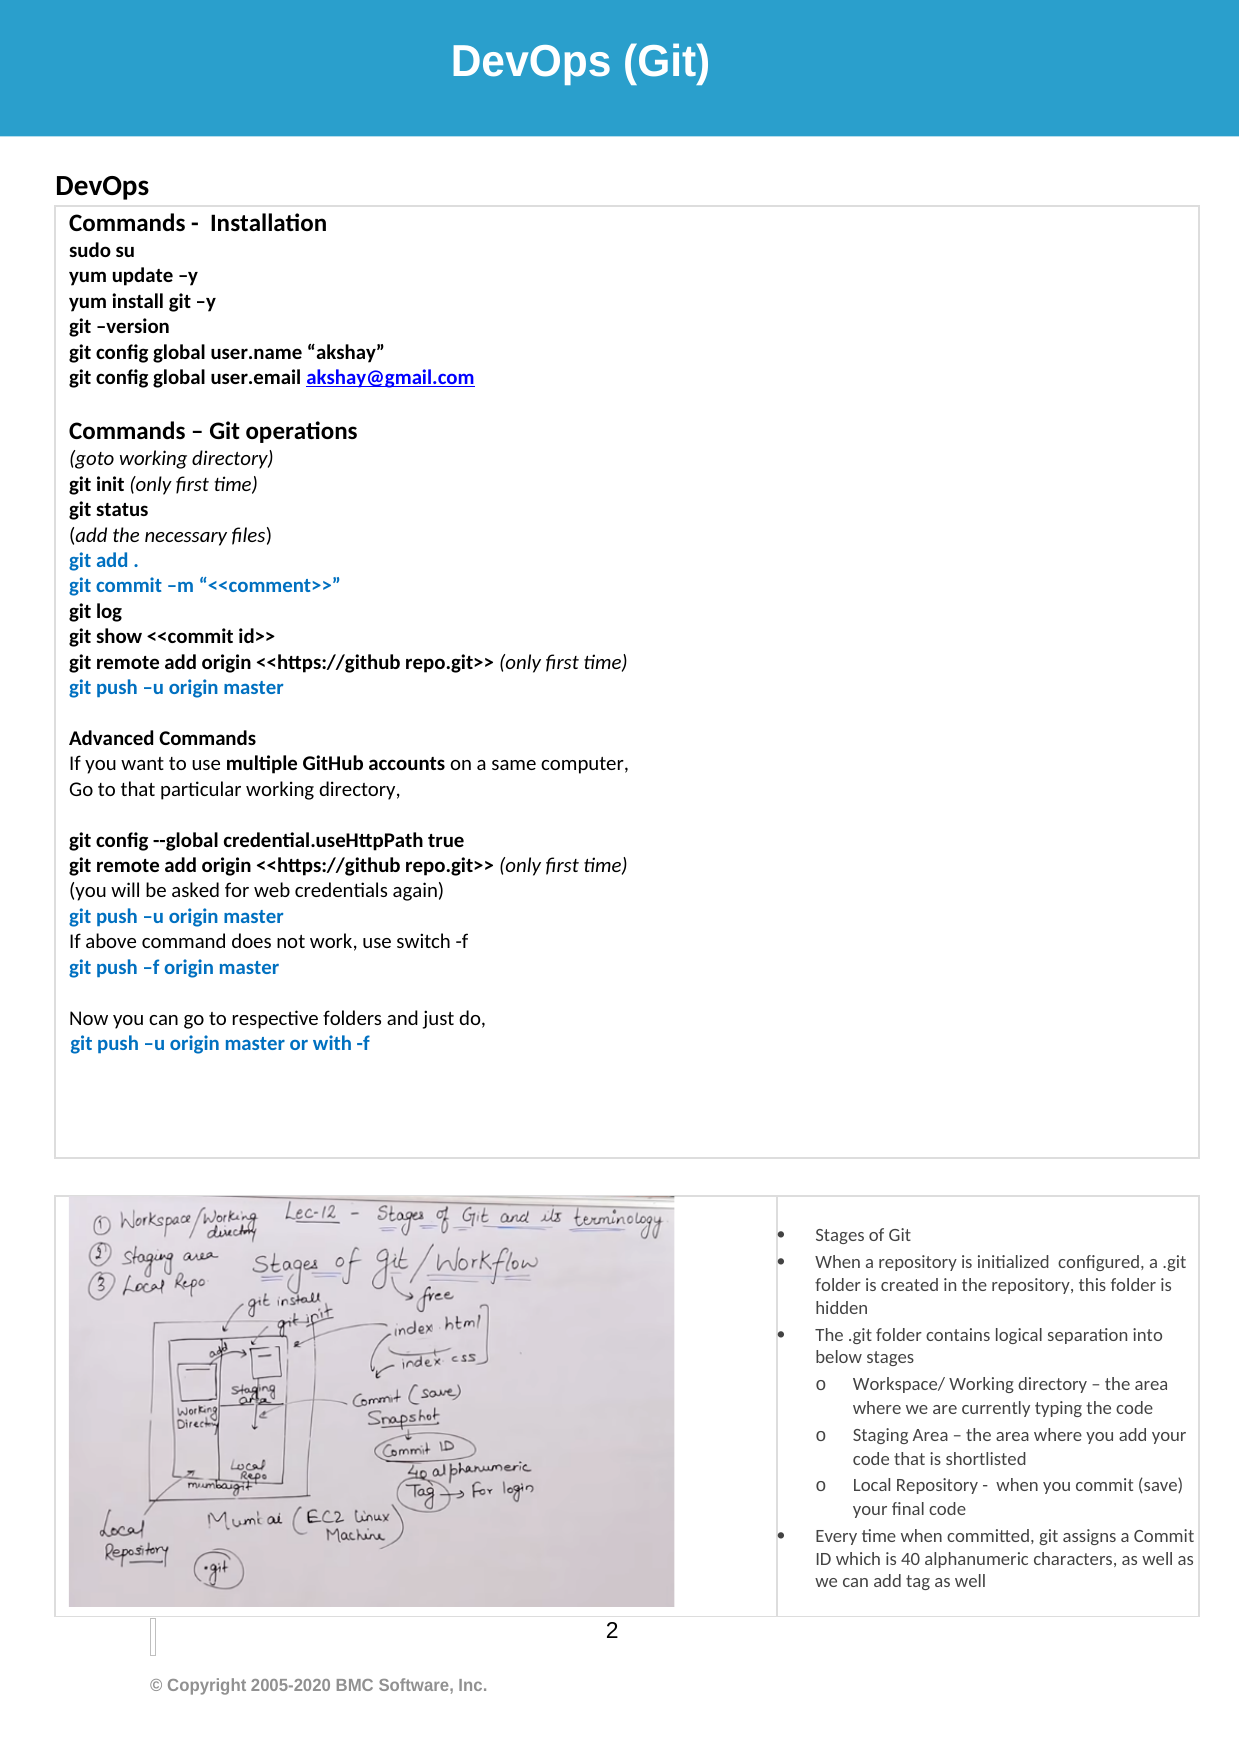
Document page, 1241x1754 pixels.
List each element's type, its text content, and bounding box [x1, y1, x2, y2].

table_header Commands - Installation sudo su yum update –y yum install git –y git –version git config global user.name “akshay” git config global user.email akshay@gmail.com Commands – Git operations (goto working directory) git init (only first time) git status (add the necessary files) git add . git commit –m “<<comment>>” git log git show <<commit id>> git remote add origin <<https://github repo.git>> (only first time) git push –u origin master Advanced Commands If you want to use multiple GitHub accounts on a same computer, Go to that particular working directory, git config --global credential.useHttpPath true git remote add origin <<https://github repo.git>> (only first time) (you will be asked for web credentials again) git push –u origin master If above command does not work, use switch -f git push –f origin master Now you can go to respective folders and just do, git push –u origin master or with -f [56, 207, 1198, 1157]
text DevOps [55, 167, 779, 202]
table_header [56, 1197, 776, 1616]
picture [68, 1196, 675, 1607]
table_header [778, 1197, 1198, 1616]
